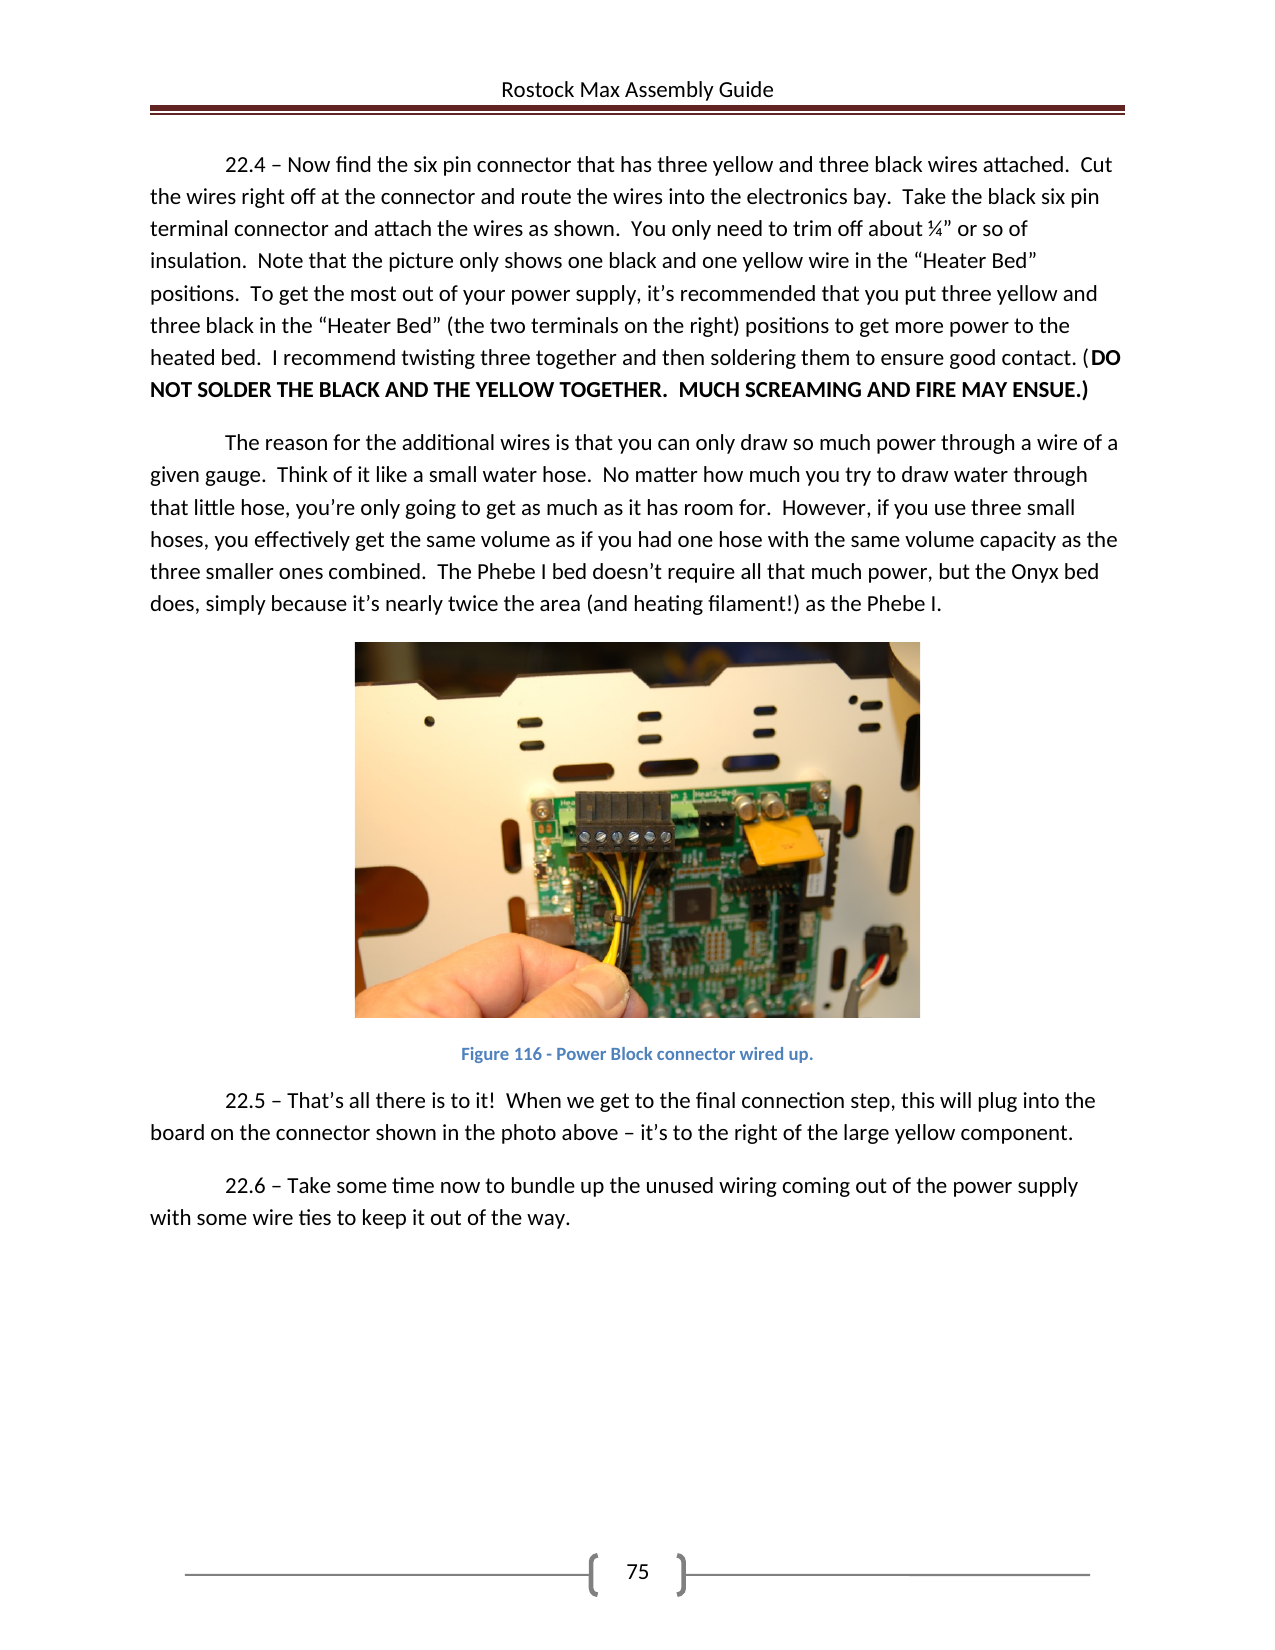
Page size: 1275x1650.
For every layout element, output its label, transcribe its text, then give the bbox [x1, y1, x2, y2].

text The reason for the additional wires is that you can only draw so much power through a wire of a given gauge. Think of it like a small water hose. No matter how much you try to draw water through that little hose, you’re only going to get as much as it has room for. However, if you use three small hoses, you effectively get the same volume as if you had one hose with the same volume capacity as the three smaller ones combined. The Phebe I bed doesn’t require all that much power, but the Onyx bed does, simply because it’s nearly twice the area (and heating filament!) as the Phebe I. [150, 428, 1125, 617]
picture [354, 642, 921, 1018]
text 22.4 – Now find the six pin connector that has three yellow and three black wires attached. Cut the wires right off at the connector and route the wires into the electronics bay. Take the black six pin terminal connector and attach the wires as shown. You only need to trim off about ¼” or so of insulation. Note that the picture only shows one black and one yellow wire in the “Heater Bed” positions. To get the most out of your power supply, it’s recommended that you put three yellow and three black in the “Heater Bed” (the two terminals on the right) positions to get more power to the heated bed. I recommend twisting three together and then soldering them to ensure good contact. (DO NOT SOLDER THE BLACK AND THE YELLOW TOGETHER. MUCH SCREAMING AND FIRE MAY ENSUE.) [150, 150, 1125, 403]
text Figure 116 - Power Block connector wired up. [150, 1042, 1125, 1065]
text 22.6 – Take some time now to bundle up the unused wiring coming out of the power supply with some wire ties to keep it out of the way. [150, 1171, 1125, 1231]
text 22.5 – That’s all there is to it! When we get to the final connection step, this will plug into the board on the connector shown in the photo above – it’s to the right of the large yellow component. [150, 1086, 1125, 1146]
